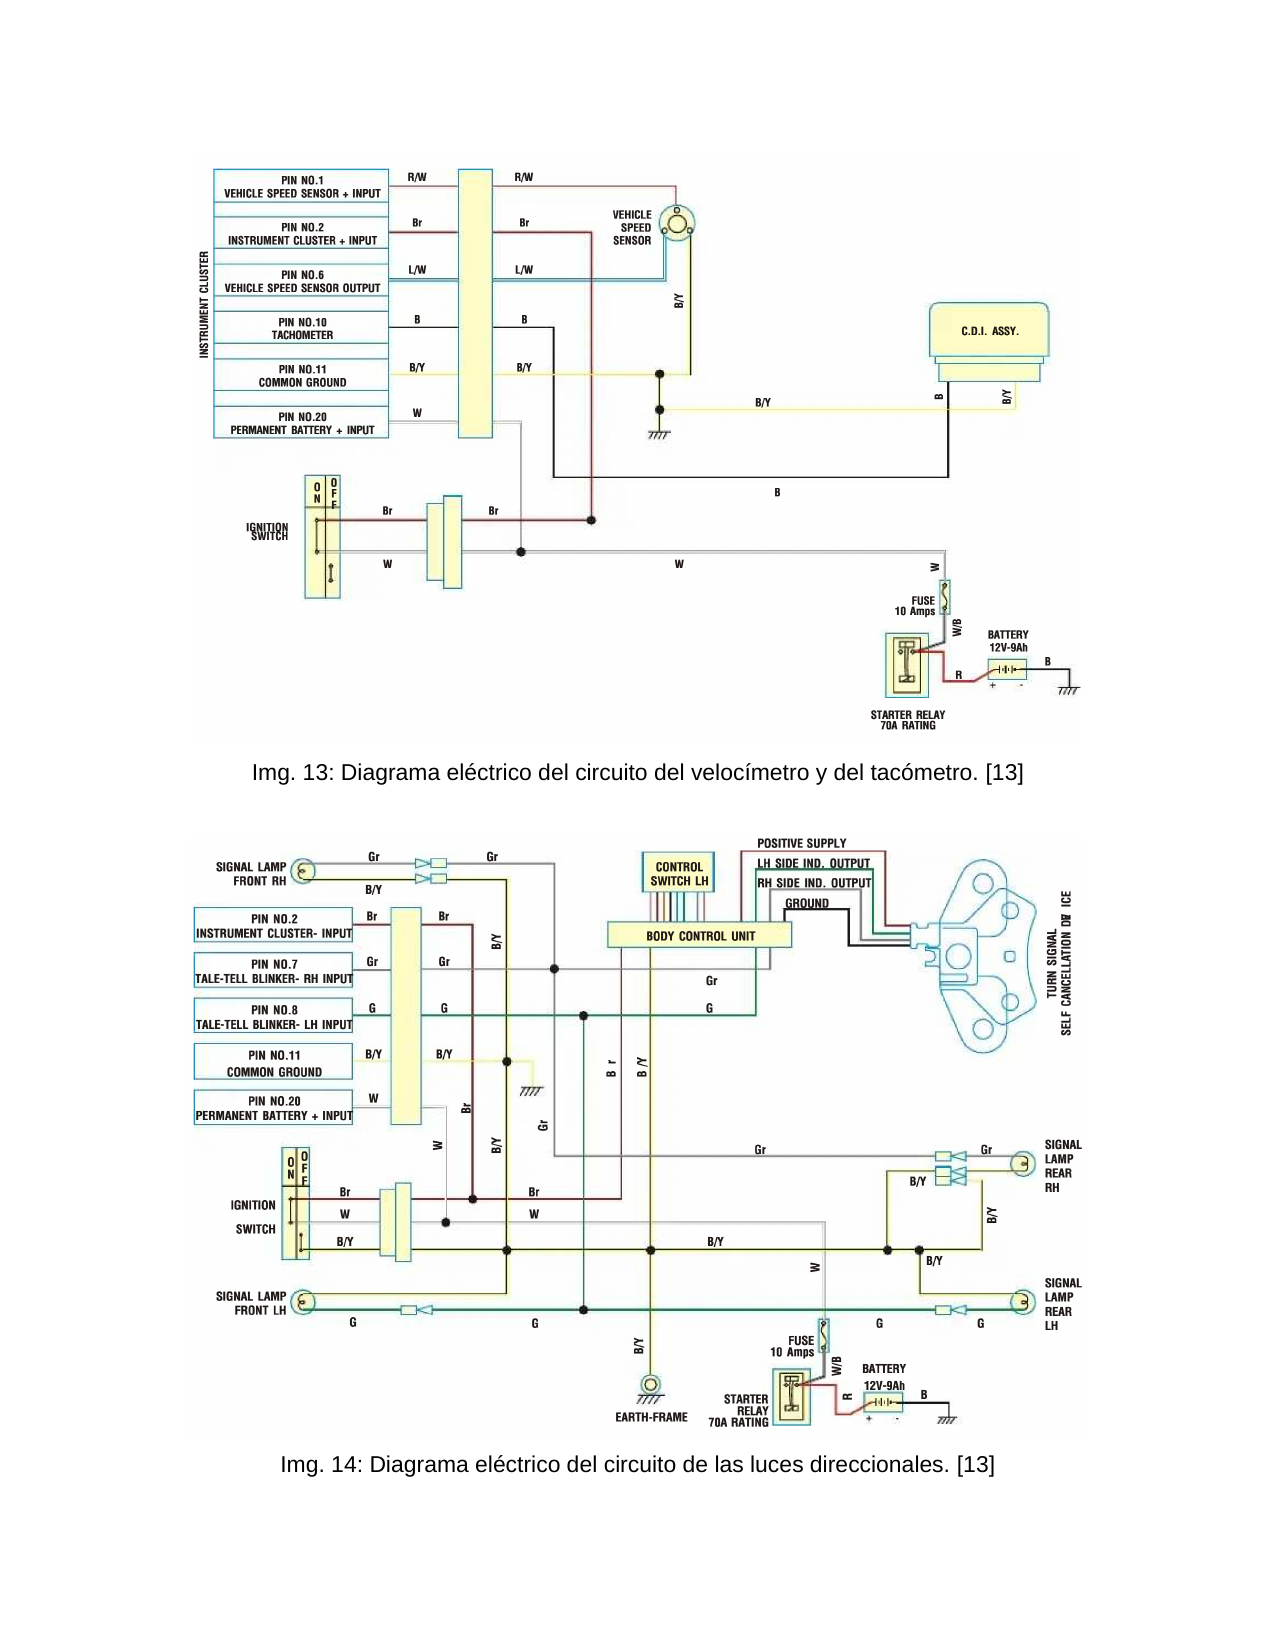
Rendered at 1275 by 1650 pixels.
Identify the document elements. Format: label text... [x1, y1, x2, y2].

list Img. 13: Diagrama eléctrico del circuito del velocímetro y del tacómetro. [13] [150, 758, 1125, 785]
list Img. 14: Diagrama eléctrico del circuito de las luces direccionales. [13] [150, 1451, 1125, 1477]
picture [188, 837, 1087, 1437]
picture [194, 150, 1081, 745]
